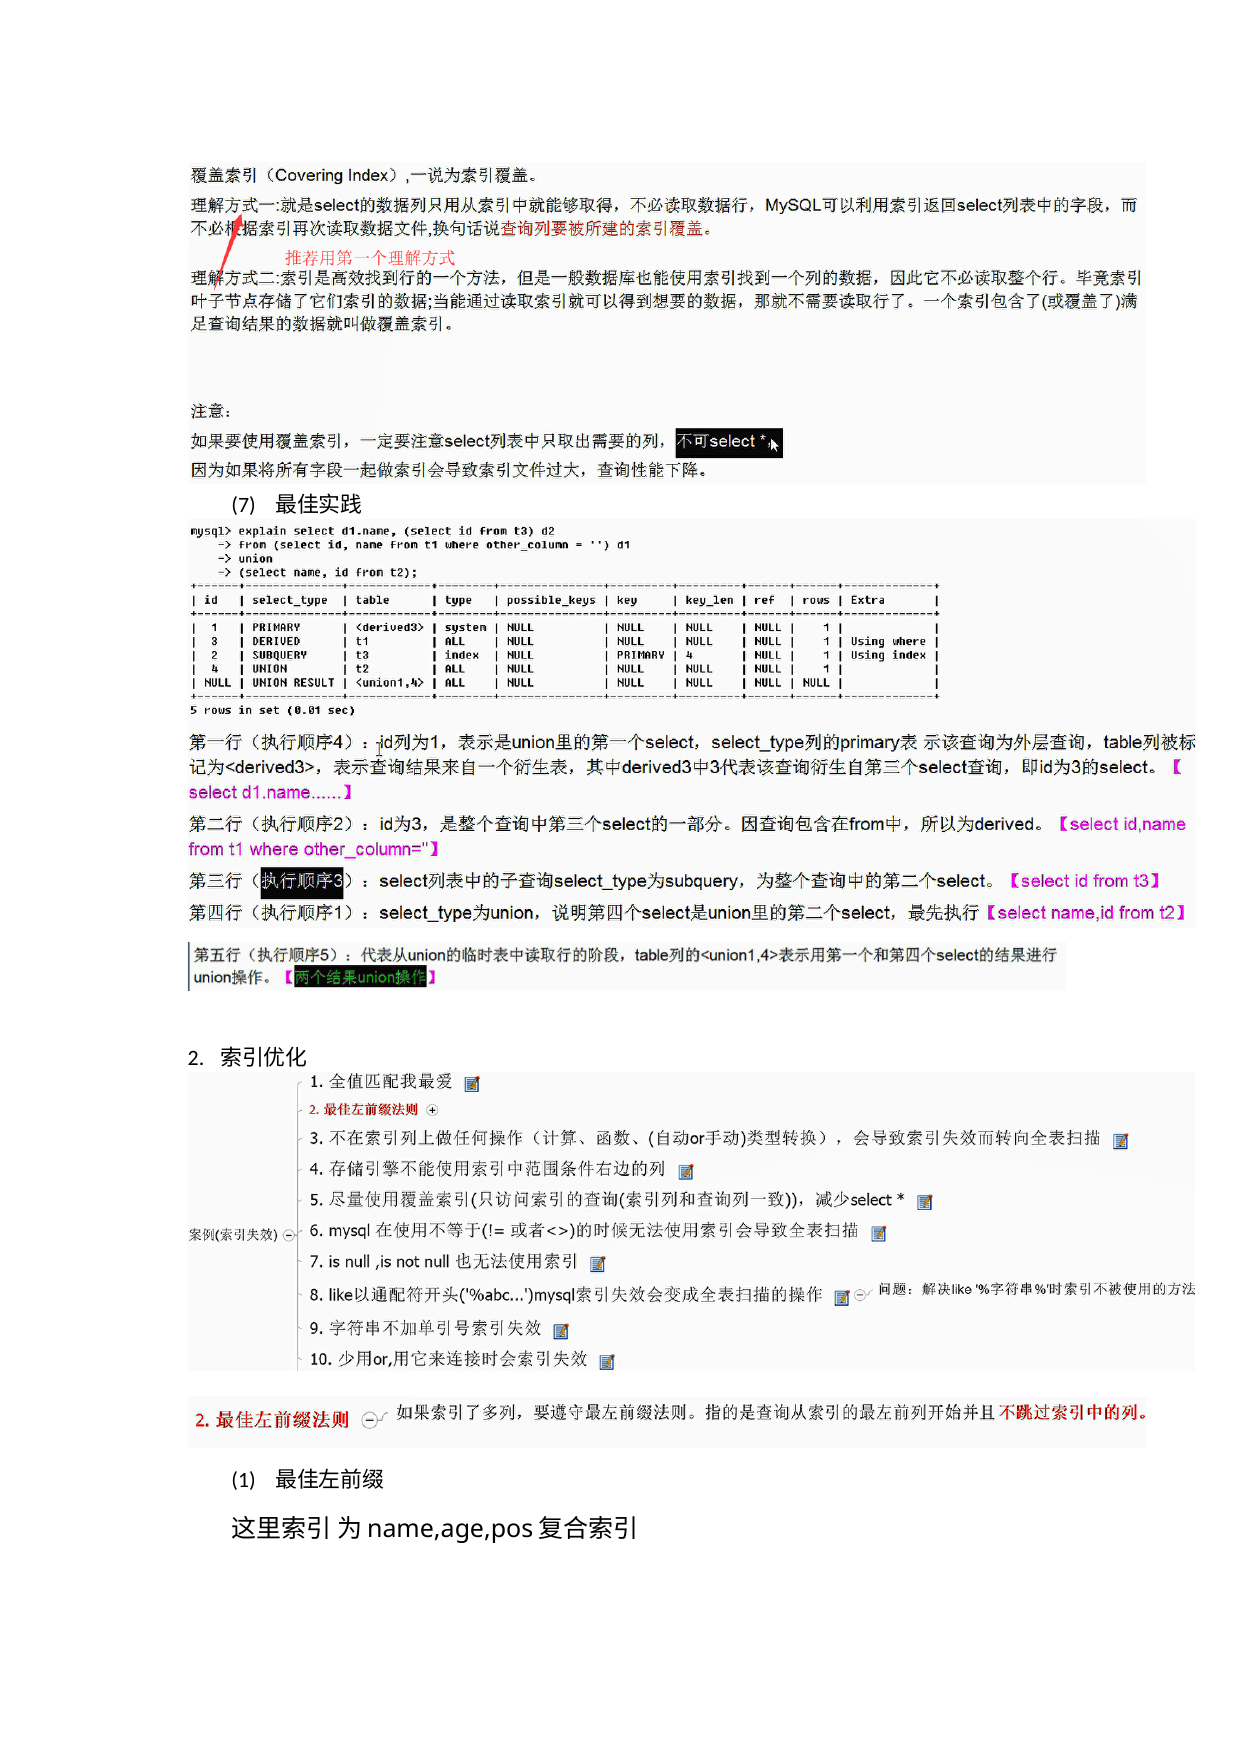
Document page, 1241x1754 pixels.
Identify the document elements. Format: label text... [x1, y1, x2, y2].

list 最佳左前缀 [231, 1462, 1053, 1494]
picture [187, 942, 1067, 991]
list 最佳实践 [231, 487, 1053, 519]
list 索引优化 [187, 1039, 1053, 1072]
picture [187, 519, 1196, 928]
list 这里索引 为name,age,pos复合索引 [231, 1494, 1053, 1559]
picture [187, 162, 1146, 484]
picture [187, 1397, 1147, 1448]
picture [187, 1072, 1196, 1371]
